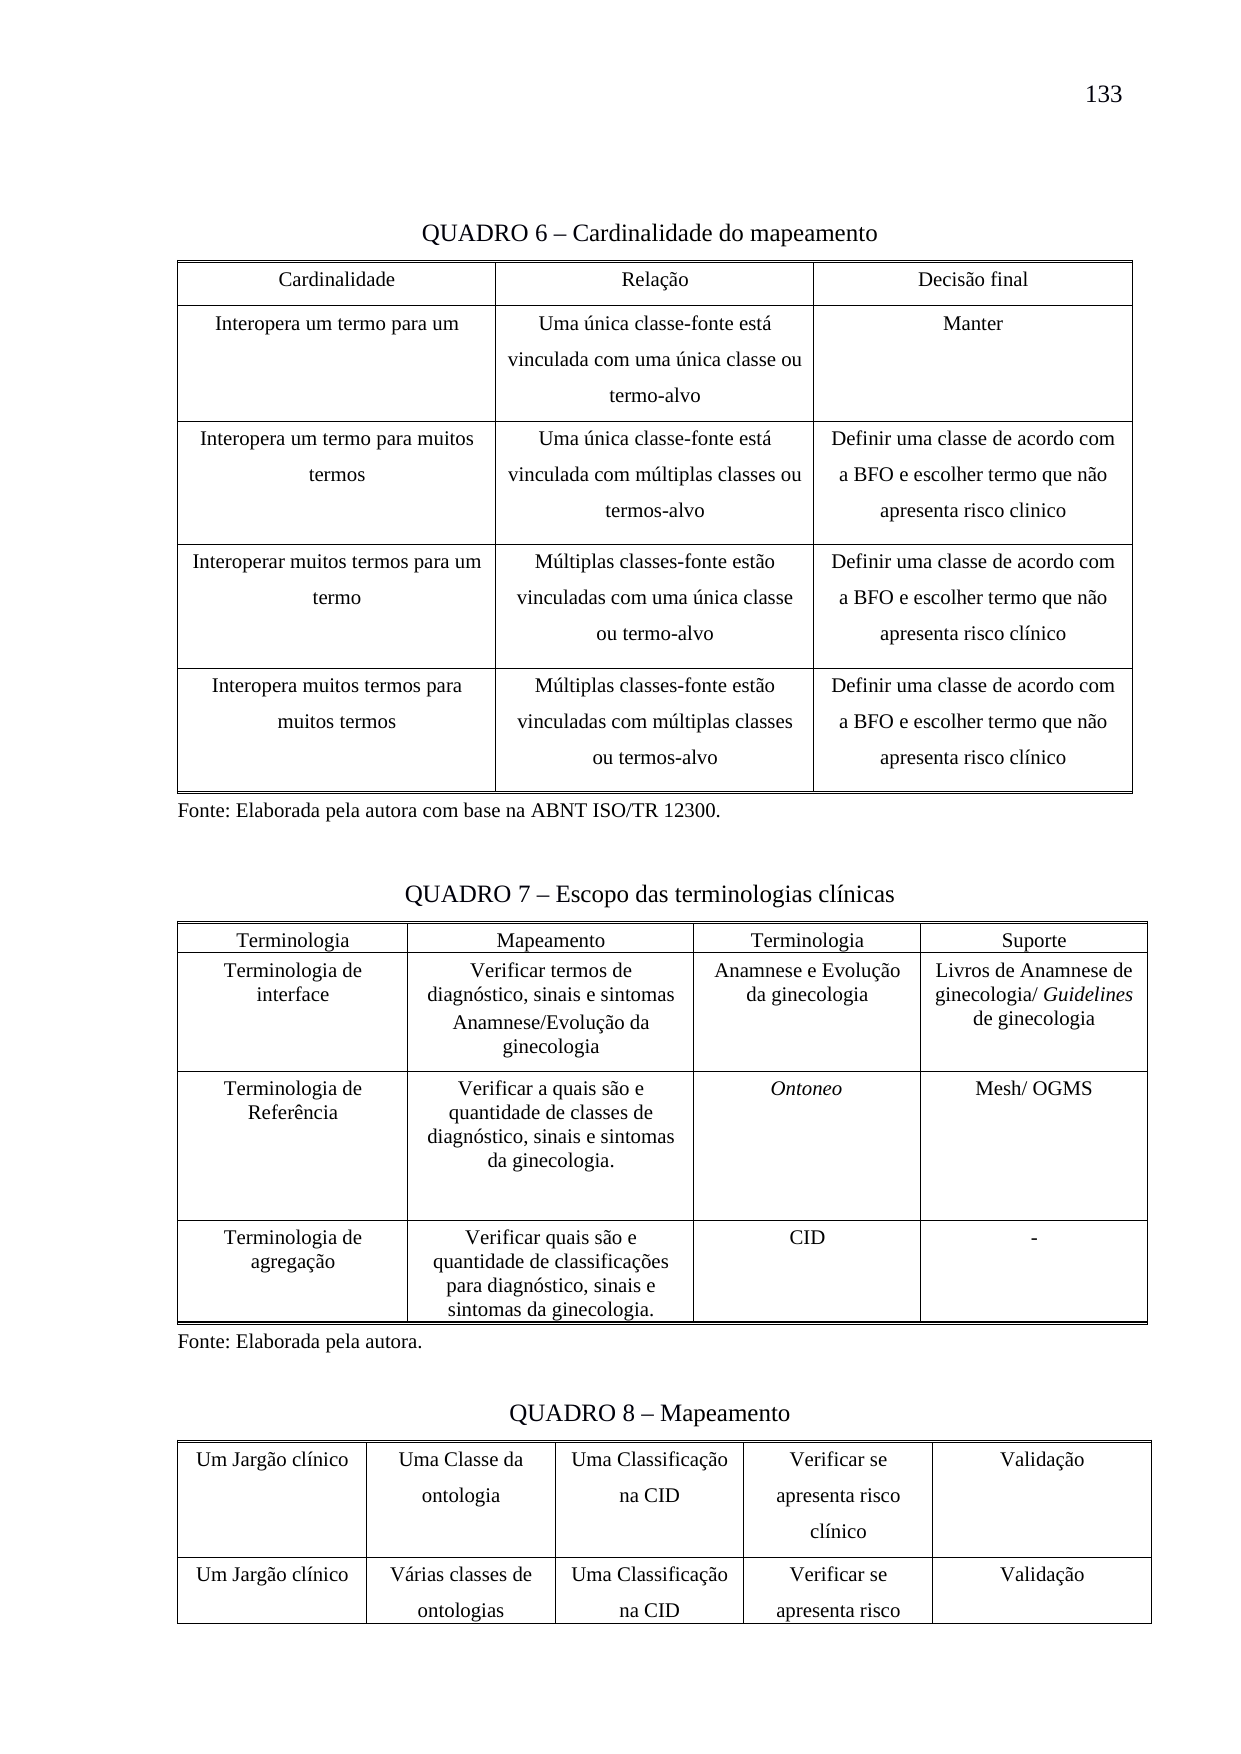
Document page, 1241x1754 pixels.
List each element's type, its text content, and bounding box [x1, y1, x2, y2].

table_cell Terminologia de agregação [178, 1221, 407, 1321]
table_cell Interopera um termo para muitos termos [178, 422, 495, 544]
table_cell Verificar termos de diagnóstico, sinais e sintomas Anamnese/Evolução da ginecologia [408, 953, 693, 1071]
table_cell - [921, 1221, 1147, 1321]
table_cell Mesh/ OGMS [921, 1072, 1147, 1220]
table_cell Ontoneo [694, 1072, 920, 1220]
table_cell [744, 1558, 932, 1622]
table_cell Anamnese e Evolução da ginecologia [694, 953, 920, 1071]
table_cell Interopera um termo para um [178, 306, 495, 421]
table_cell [556, 1558, 743, 1622]
table_header Verificar se apresenta risco clínico [744, 1443, 932, 1557]
table_header Validação [933, 1443, 1151, 1557]
table_cell Múltiplas classes-fonte estão vinculadas com uma única classe ou termo-alvo [496, 545, 813, 668]
text Fonte: Elaborada pela autora com base na ABNT ISO/TR 12300. [177, 798, 1122, 822]
table_cell Terminologia de Referência [178, 1072, 407, 1220]
table_cell Definir uma classe de acordo com a BFO e escolher termo que não apresenta risco clínico [814, 545, 1132, 668]
table_header Terminologia [178, 924, 407, 952]
table_header Decisão final [814, 263, 1132, 305]
table_cell Múltiplas classes-fonte estão vinculadas com múltiplas classes ou termos-alvo [496, 669, 813, 791]
table_header Relação [496, 263, 813, 305]
table_cell Interopera muitos termos para muitos termos [178, 669, 495, 791]
table_header Cardinalidade [178, 263, 495, 305]
table_cell Verificar quais são e quantidade de classificações para diagnóstico, sinais e sintomas da ginecologia. [408, 1221, 693, 1321]
table_cell Uma única classe-fonte está vinculada com múltiplas classes ou termos-alvo [496, 422, 813, 544]
table_header Uma Classe da ontologia [367, 1443, 555, 1557]
table_header Terminologia [694, 924, 920, 952]
table_cell Terminologia de interface [178, 953, 407, 1071]
table_header Suporte [921, 924, 1147, 952]
table_cell Manter [814, 306, 1132, 421]
table_cell Livros de Anamnese de ginecologia/ Guidelines de ginecologia [921, 953, 1147, 1071]
table_cell Definir uma classe de acordo com a BFO e escolher termo que não apresenta risco clinico [814, 422, 1132, 544]
table_cell Definir uma classe de acordo com a BFO e escolher termo que não apresenta risco clínico [814, 669, 1132, 791]
table_cell Um Jargão clínico [178, 1558, 366, 1622]
table_header Um Jargão clínico [178, 1443, 366, 1557]
table_cell CID [694, 1221, 920, 1321]
table_header Uma Classificação na CID [556, 1443, 743, 1557]
table_cell Interoperar muitos termos para um termo [178, 545, 495, 668]
table_cell Verificar a quais são e quantidade de classes de diagnóstico, sinais e sintomas da ginecologia. [408, 1072, 693, 1220]
table_cell Uma única classe-fonte está vinculada com uma única classe ou termo-alvo [496, 306, 813, 421]
table_header Mapeamento [408, 924, 693, 952]
table_cell Validação [933, 1558, 1151, 1622]
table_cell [367, 1558, 555, 1622]
text Fonte: Elaborada pela autora. [177, 1329, 1122, 1353]
